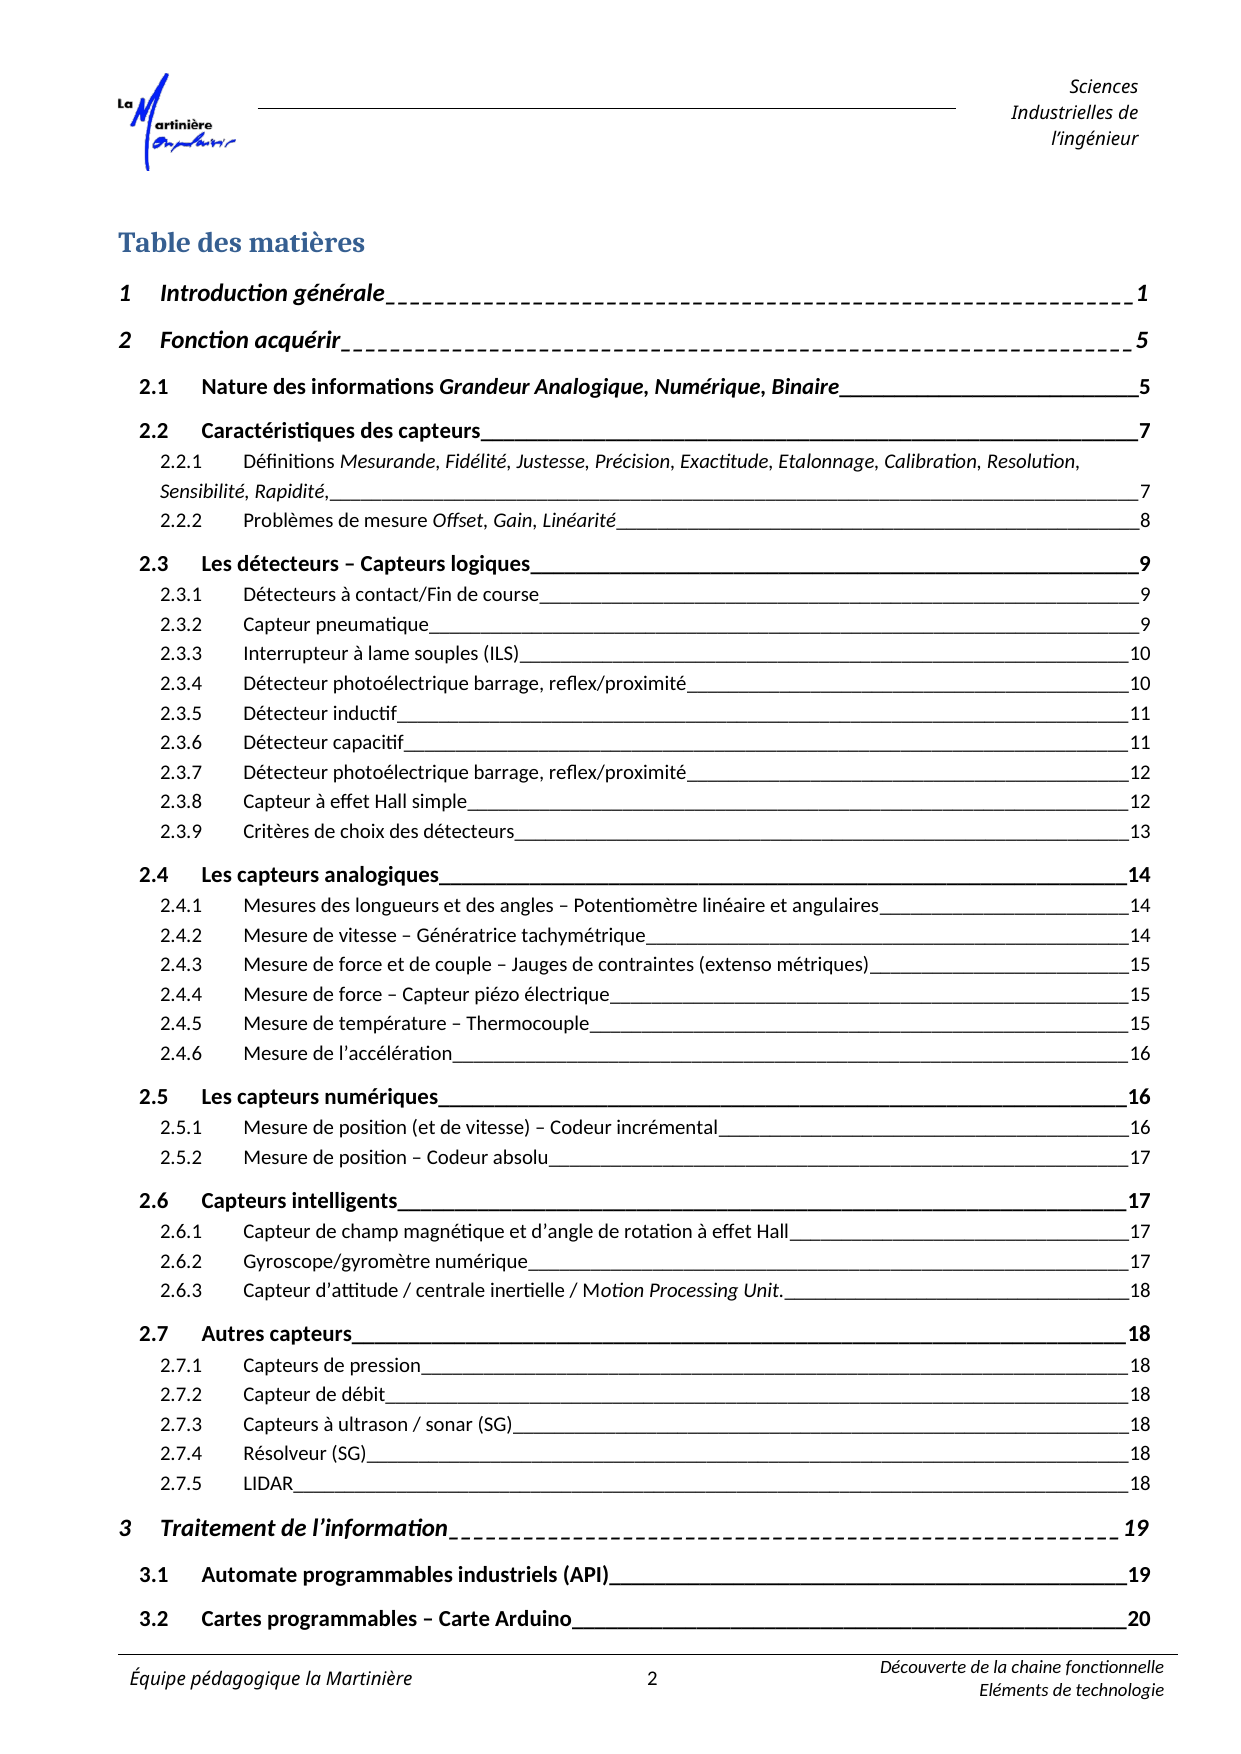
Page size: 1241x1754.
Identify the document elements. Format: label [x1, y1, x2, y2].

picture [117, 73, 236, 171]
